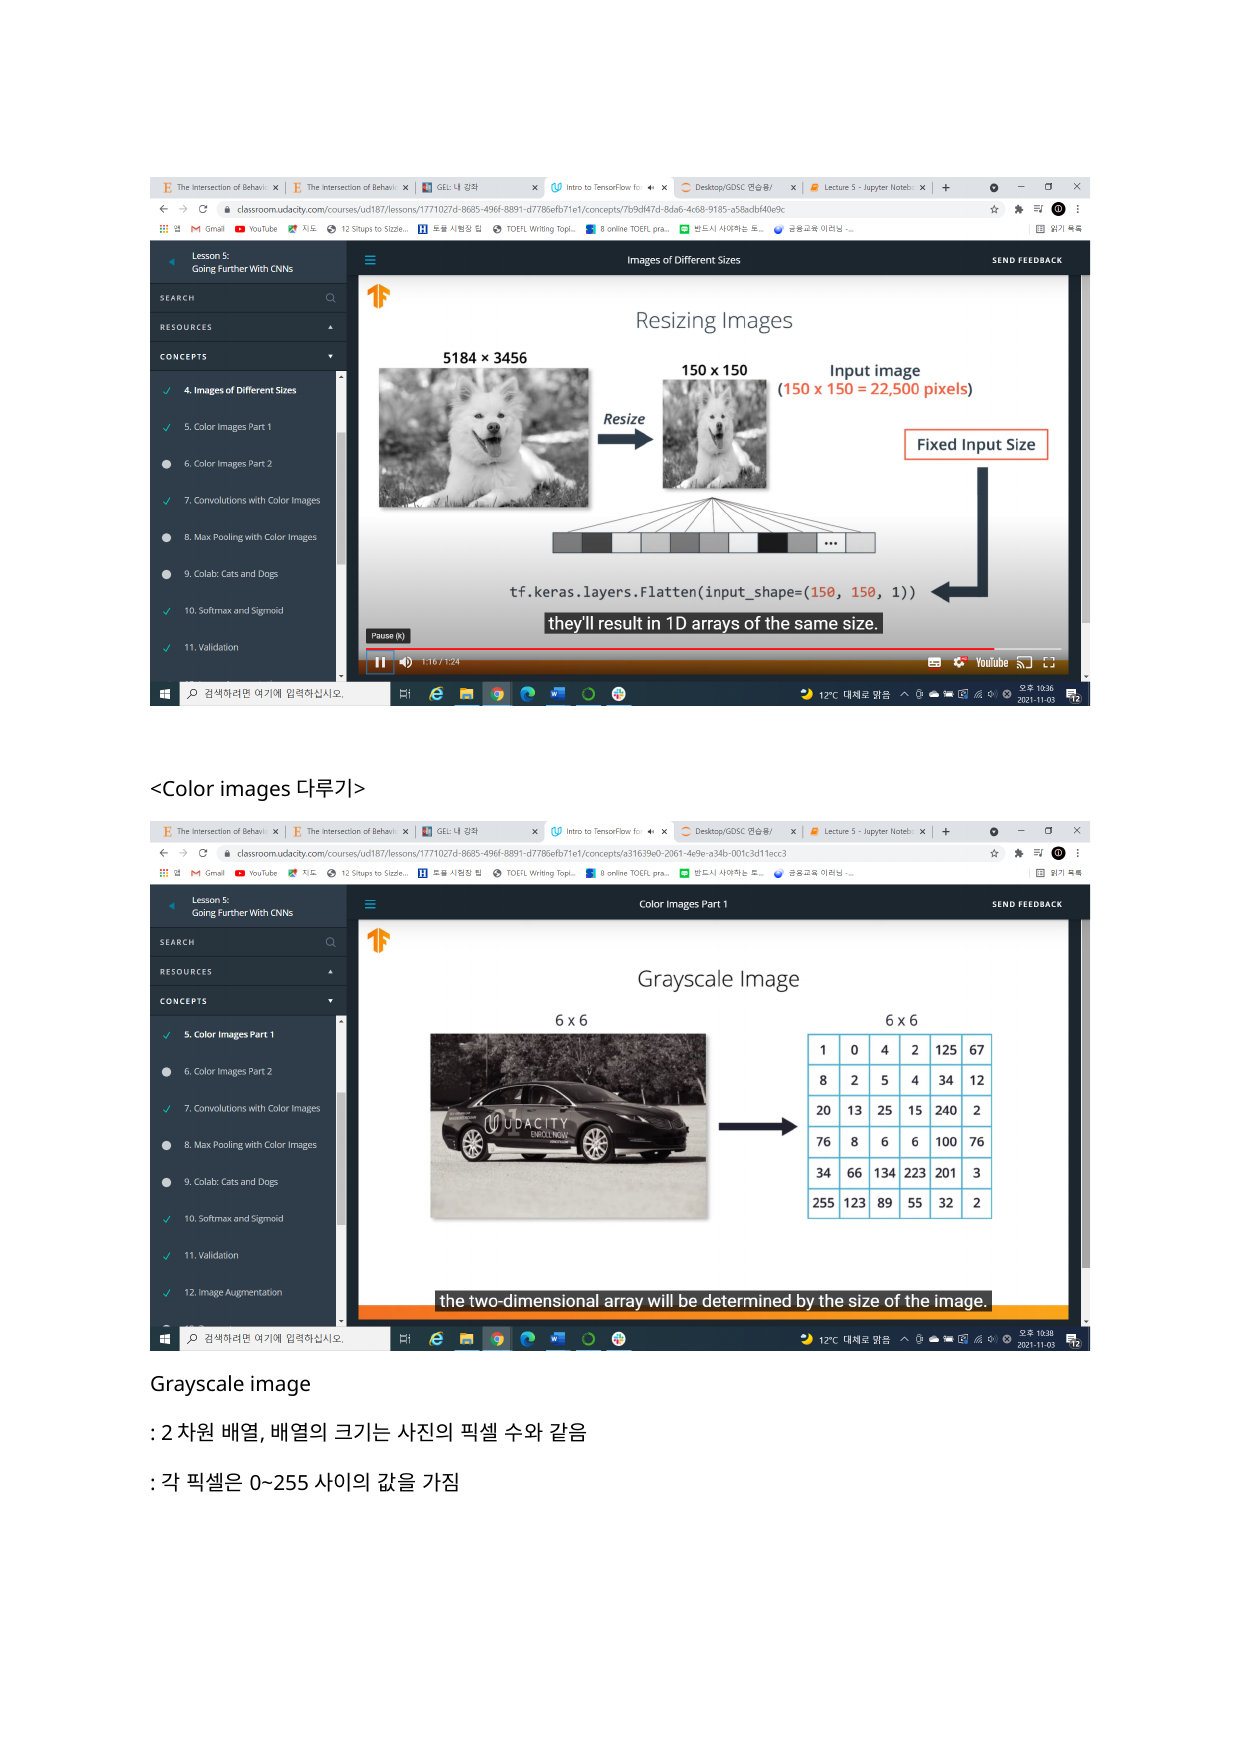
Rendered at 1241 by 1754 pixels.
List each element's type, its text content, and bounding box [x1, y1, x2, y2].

picture [150, 177, 1091, 706]
text : 2차원 배열, 배열의 크기는 사진의 픽셀 수와 같음 [150, 1417, 1090, 1447]
picture [150, 821, 1091, 1351]
text Grayscale image [150, 1369, 1090, 1398]
text : 각 픽셀은 0~255 사이의 값을 가짐 [150, 1466, 1090, 1496]
text <Color images 다루기> [150, 772, 1090, 802]
